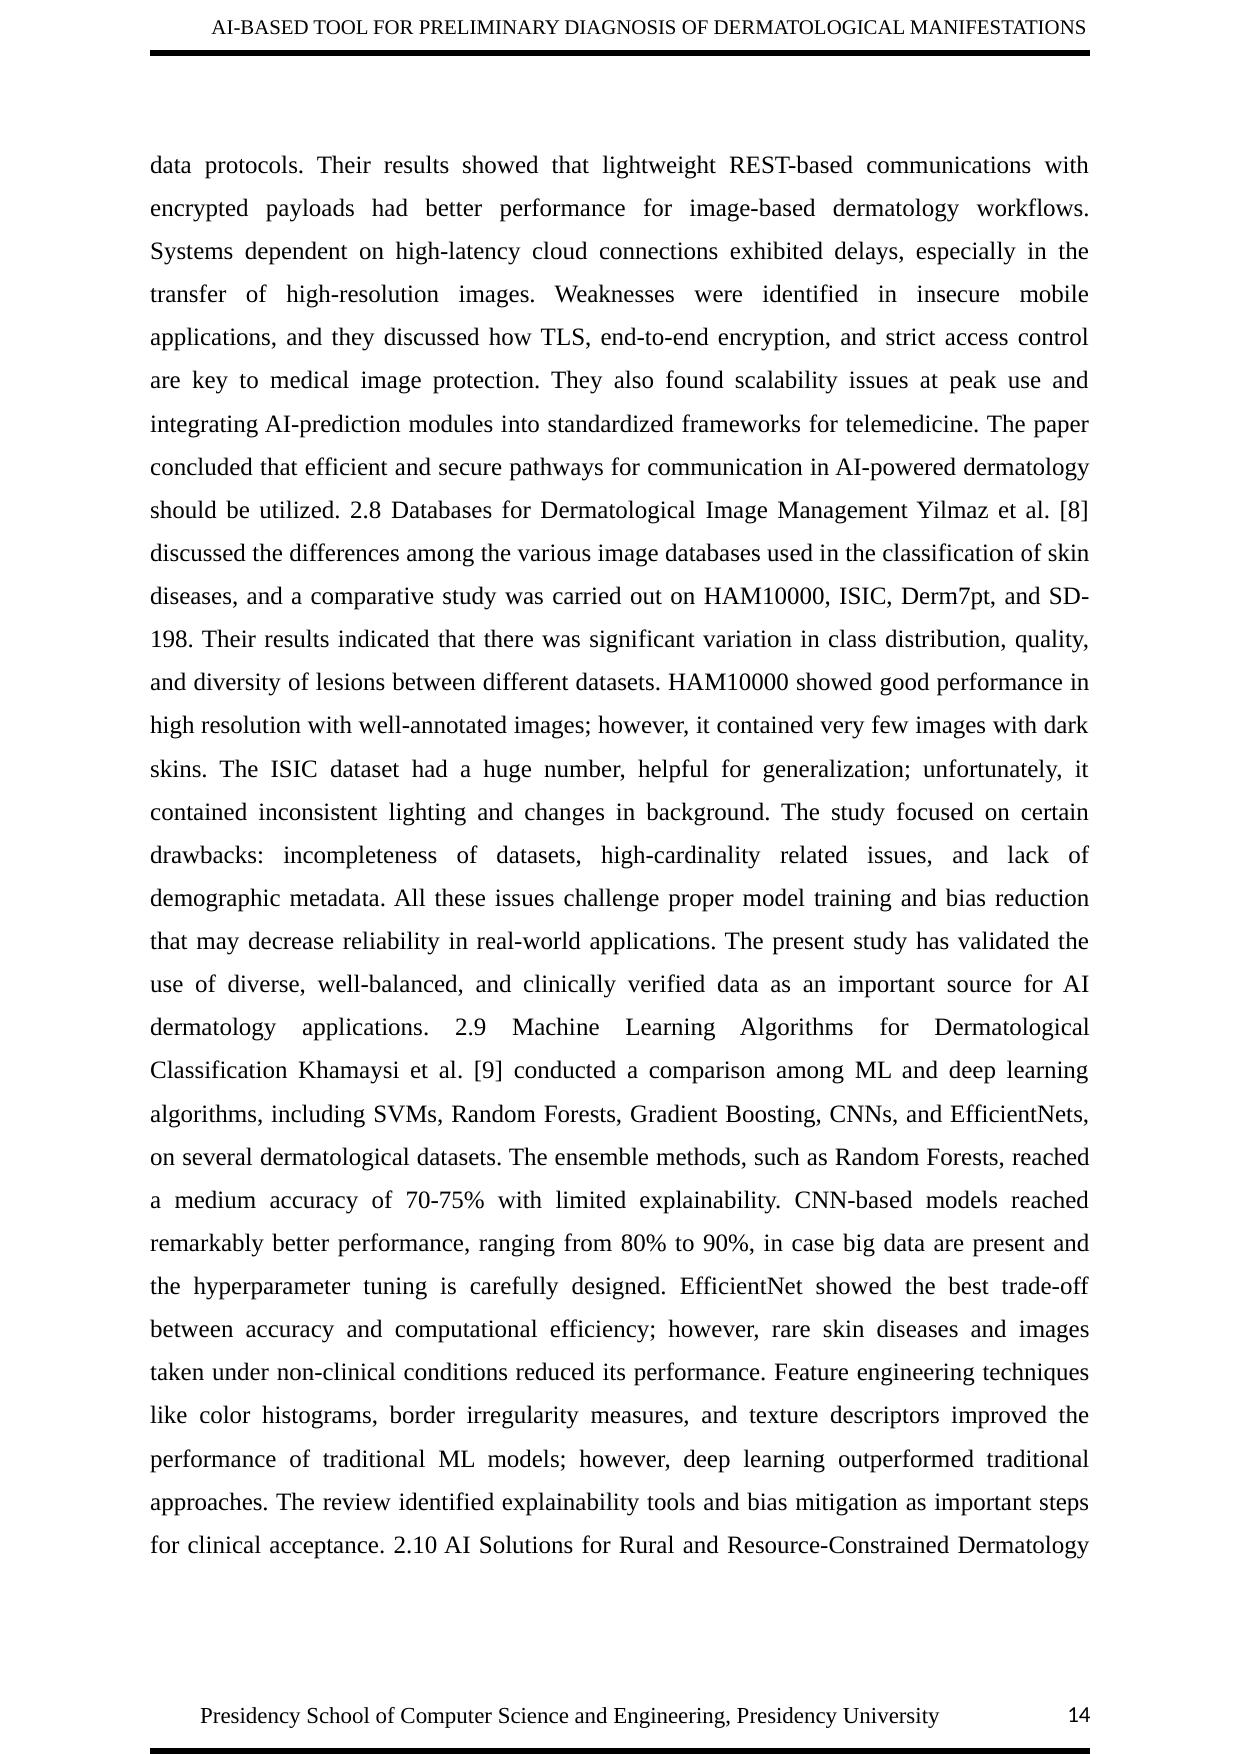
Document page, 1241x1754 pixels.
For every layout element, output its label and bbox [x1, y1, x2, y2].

text [150, 150, 1090, 1559]
